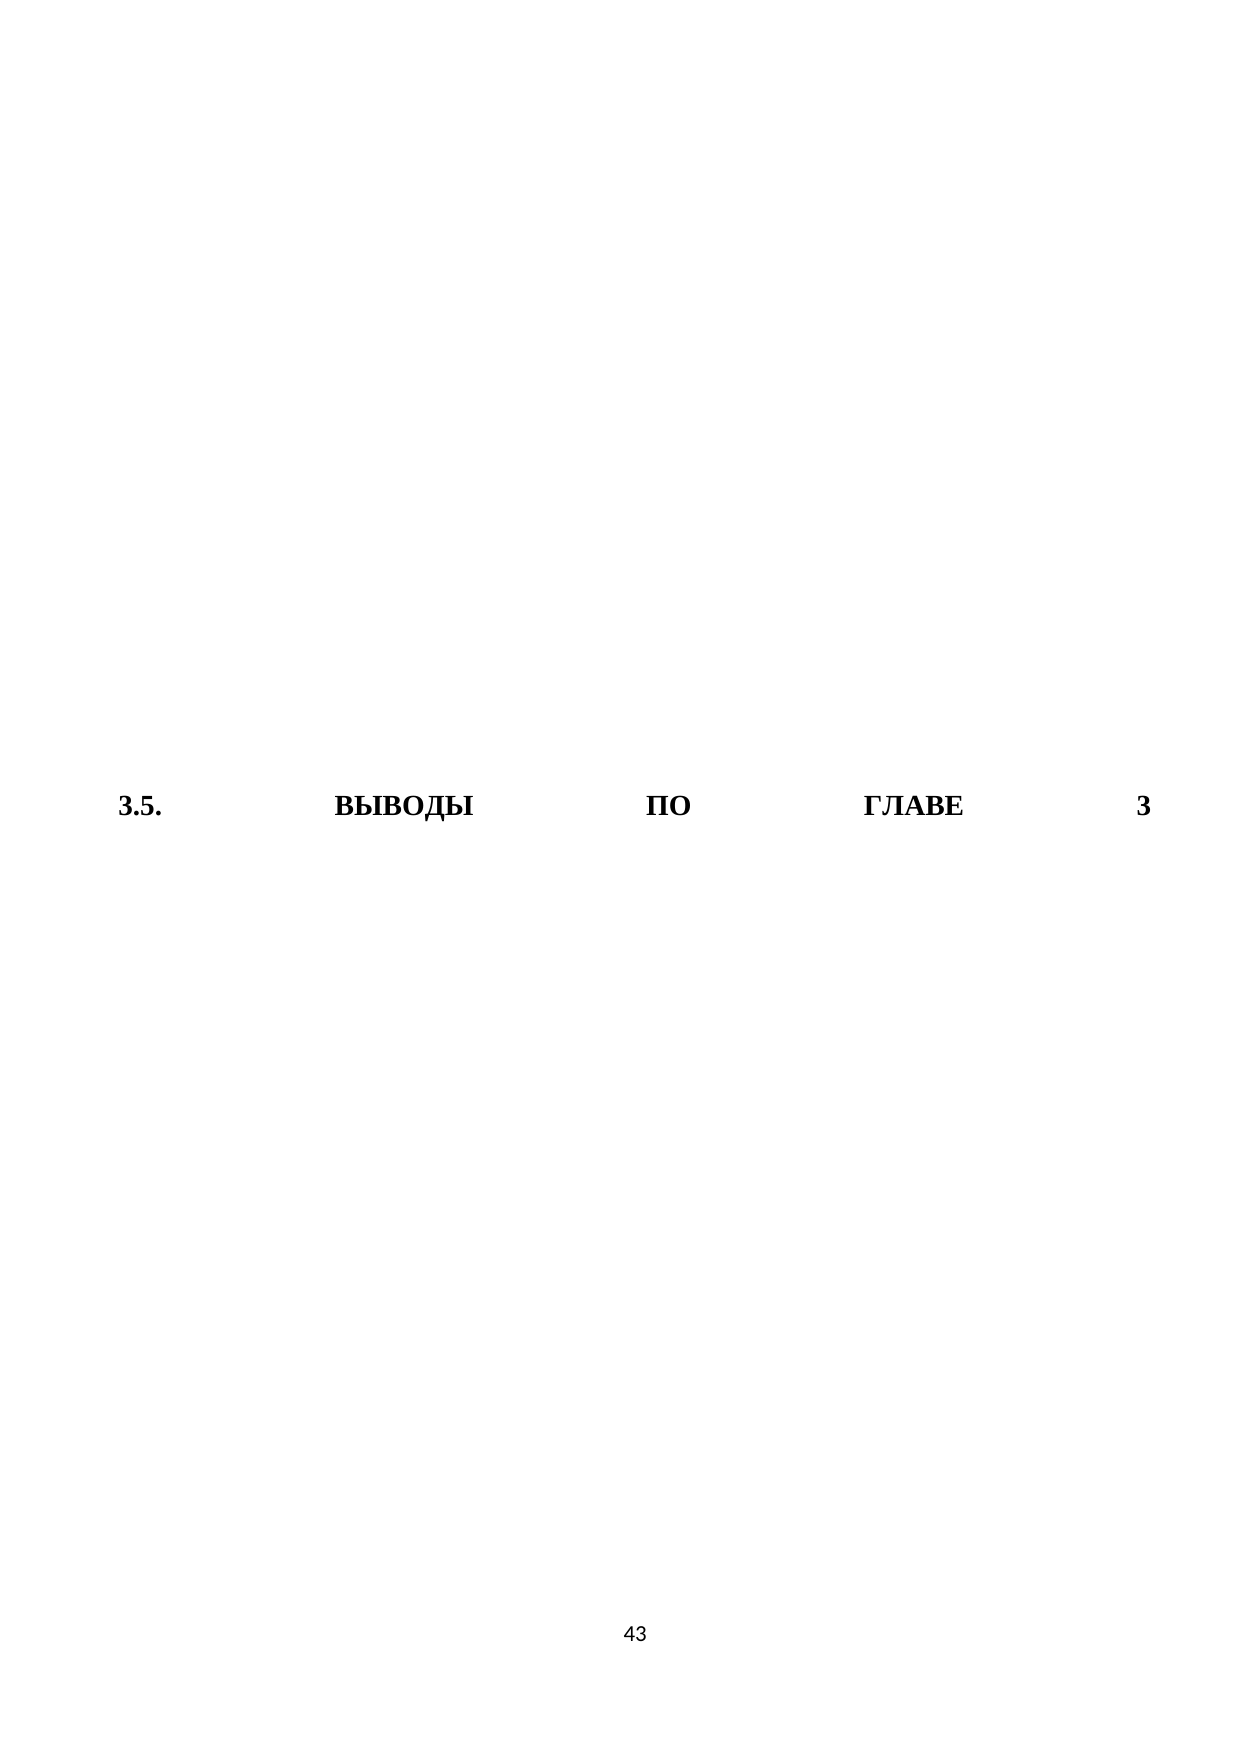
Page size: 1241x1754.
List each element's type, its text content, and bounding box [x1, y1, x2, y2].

text 3.5. ВЫВОДЫ ПО ГЛАВЕ 3 [118, 788, 1152, 863]
